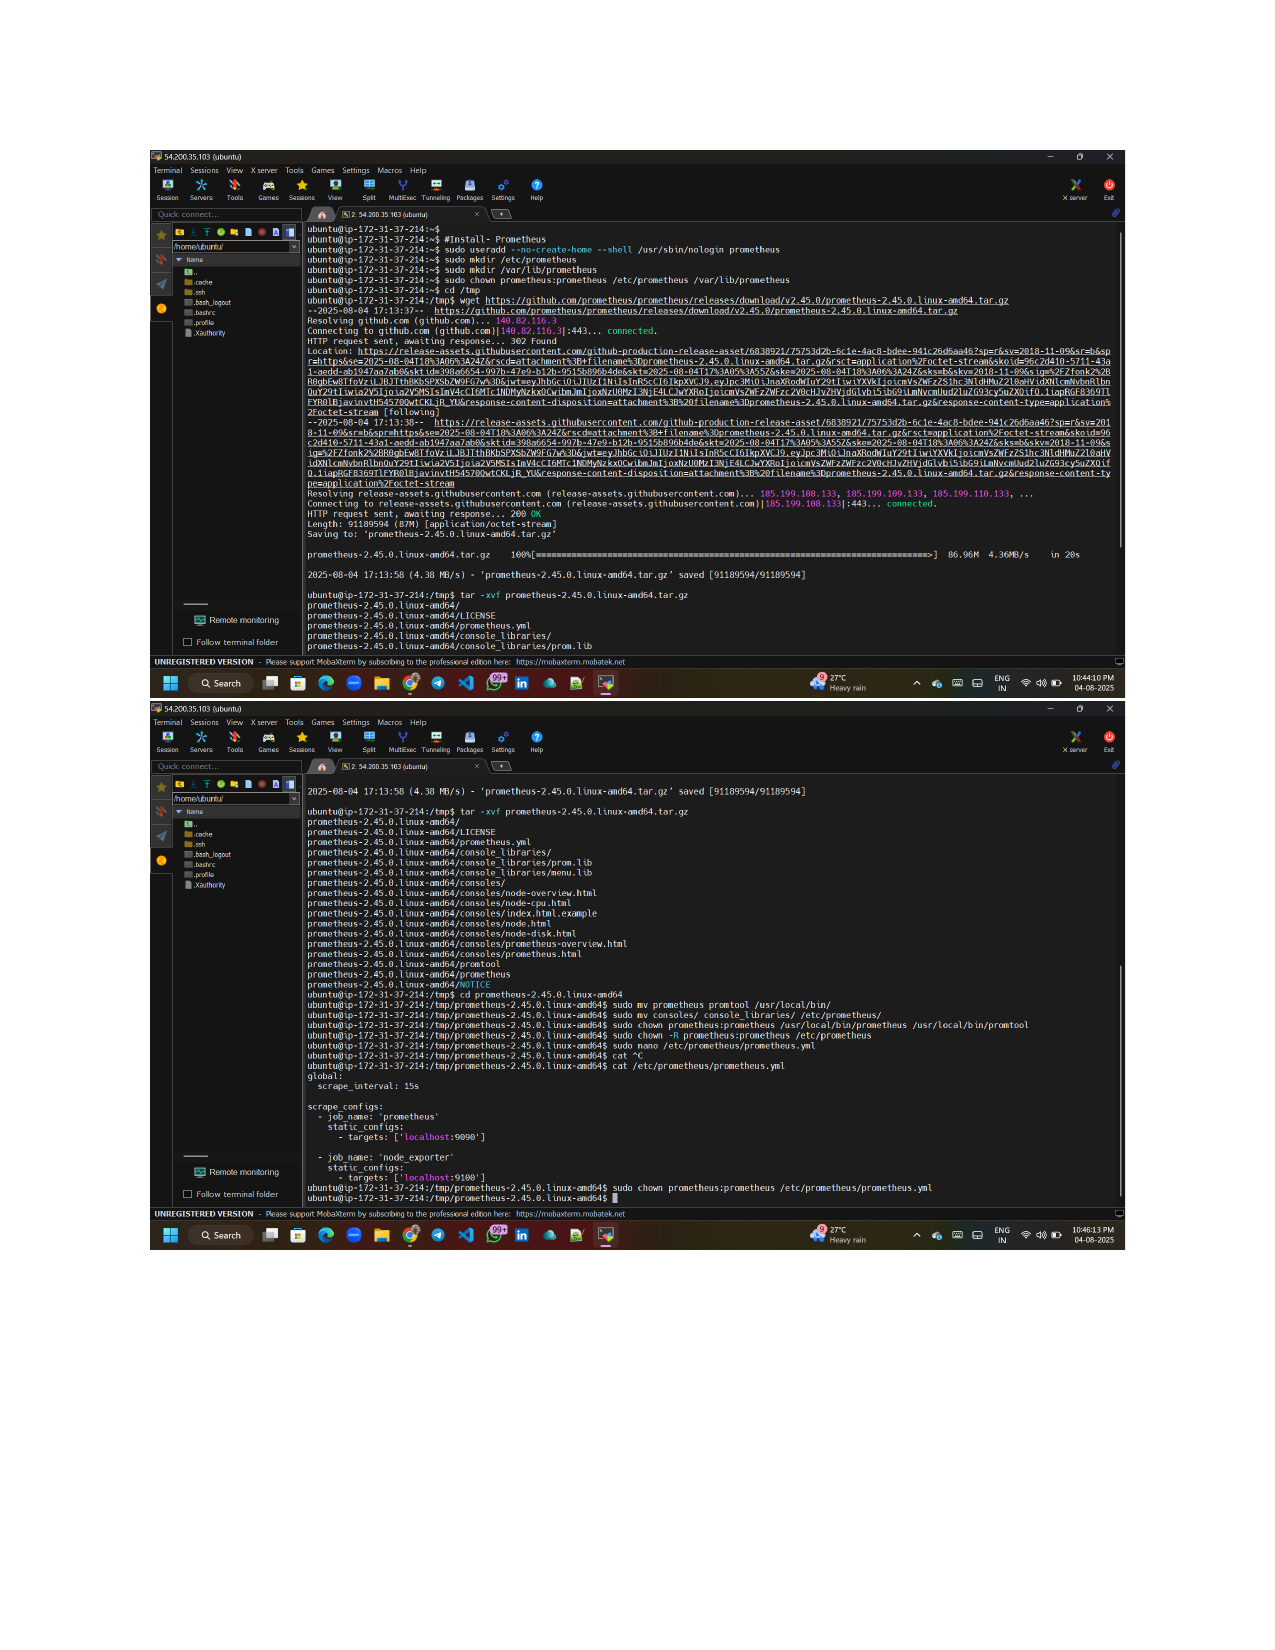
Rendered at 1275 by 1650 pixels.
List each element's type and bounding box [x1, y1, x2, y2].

picture [150, 150, 1125, 698]
picture [150, 701, 1125, 1250]
